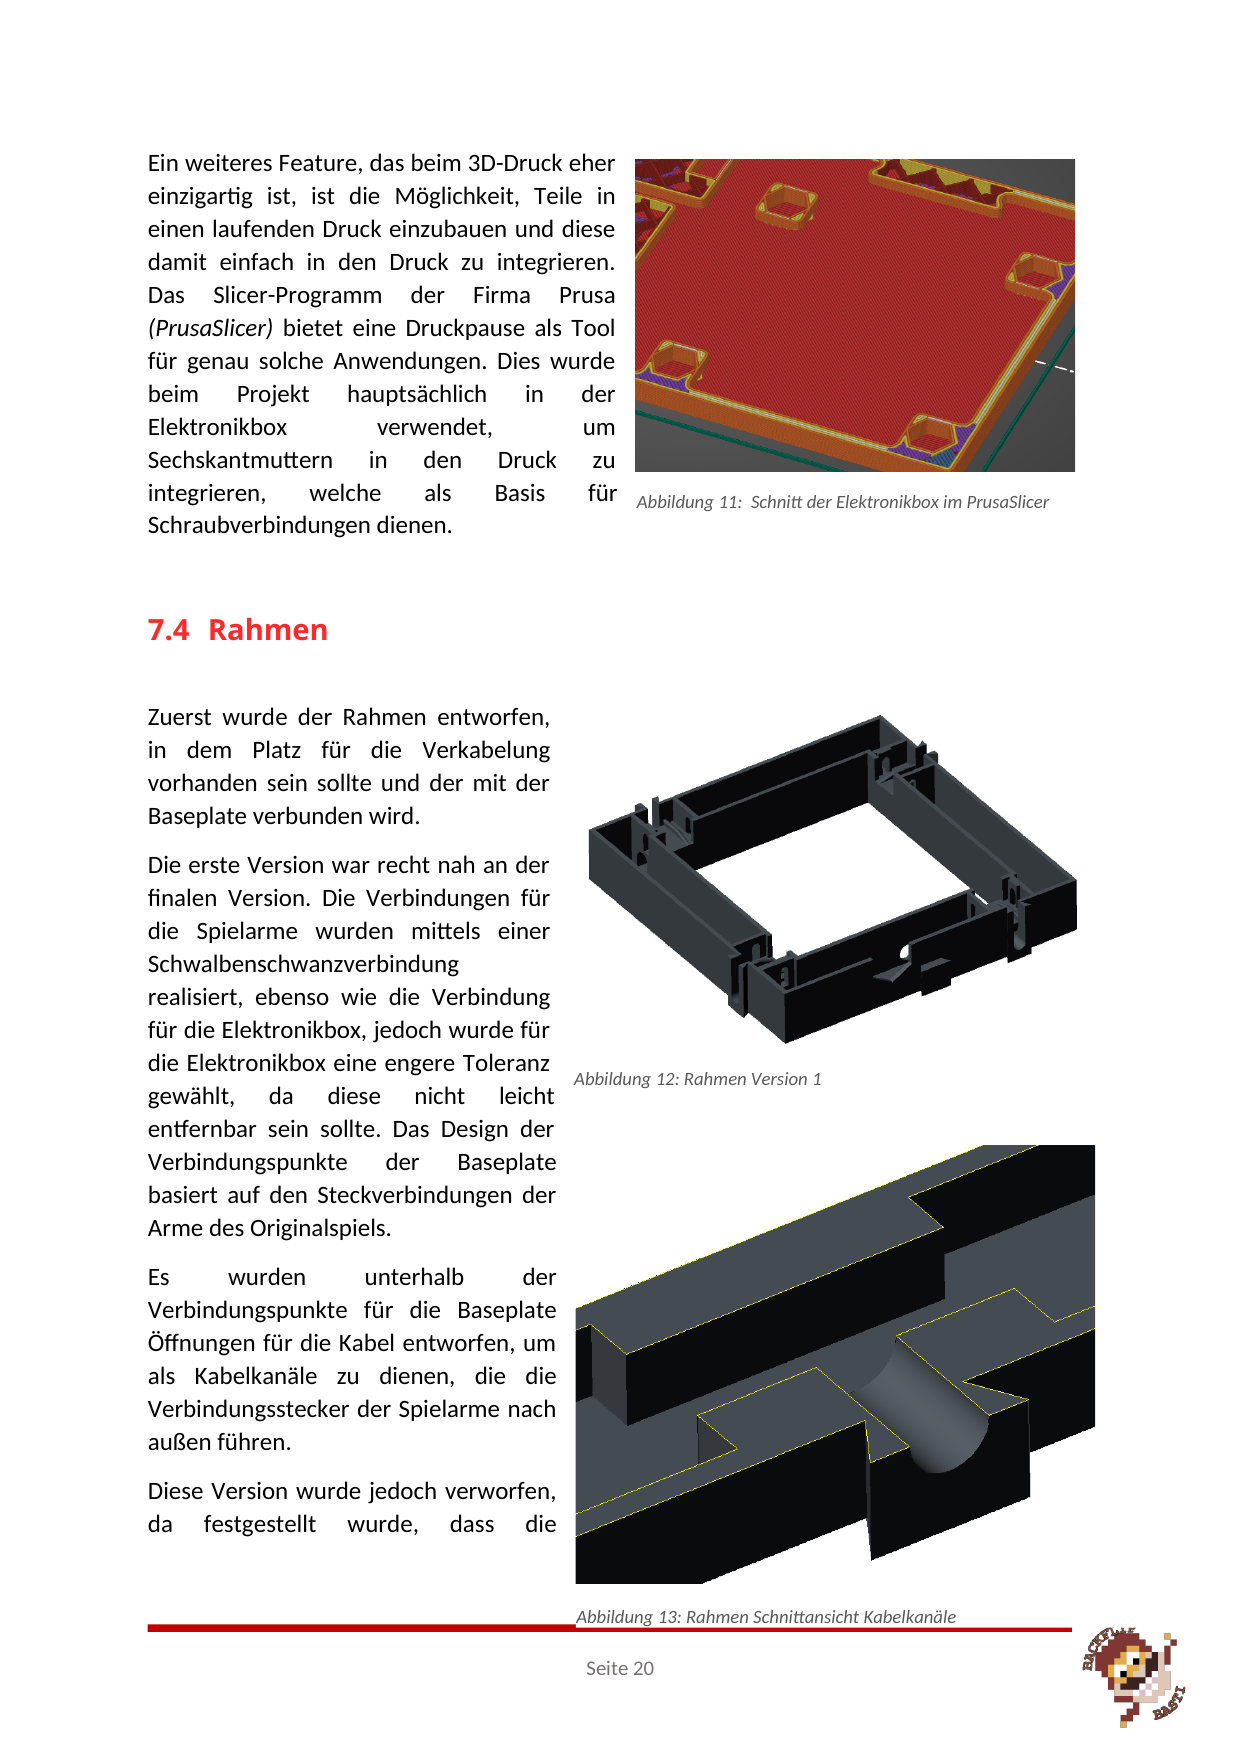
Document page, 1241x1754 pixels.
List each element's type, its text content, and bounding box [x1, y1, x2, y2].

subtitle Rahmen [148, 609, 1093, 648]
text Es wurden unterhalb der Verbindungspunkte für die Baseplate Öffnungen für die Kabel entworfen, um als Kabelkanäle zu dienen, die die Verbindungsstecker der Spielarme nach außen führen. [148, 1261, 575, 1456]
picture [569, 690, 1096, 1063]
picture [635, 159, 1076, 472]
picture [575, 1145, 1096, 1584]
text Zuerst wurde der Rahmen entworfen, in dem Platz für die Verkabelung vorhanden sein sollte und der mit der Baseplate verbunden wird. [148, 701, 569, 831]
picture [1069, 1614, 1202, 1734]
text Die erste Version war recht nah an der finalen Version. Die Verbindungen für die Spielarme wurden mittels einer Schwalbenschwanzverbindung realisiert, ebenso wie die Verbindung für die Elektronikbox, jedoch wurde für die Elektronikbox eine engere Toleranz gewählt, da diese nicht leicht entfernbar sein sollte. Das Design der Verbindungspunkte der Baseplate basiert auf den Steckverbindungen der Arme des Originalspiels. [148, 849, 1093, 1242]
